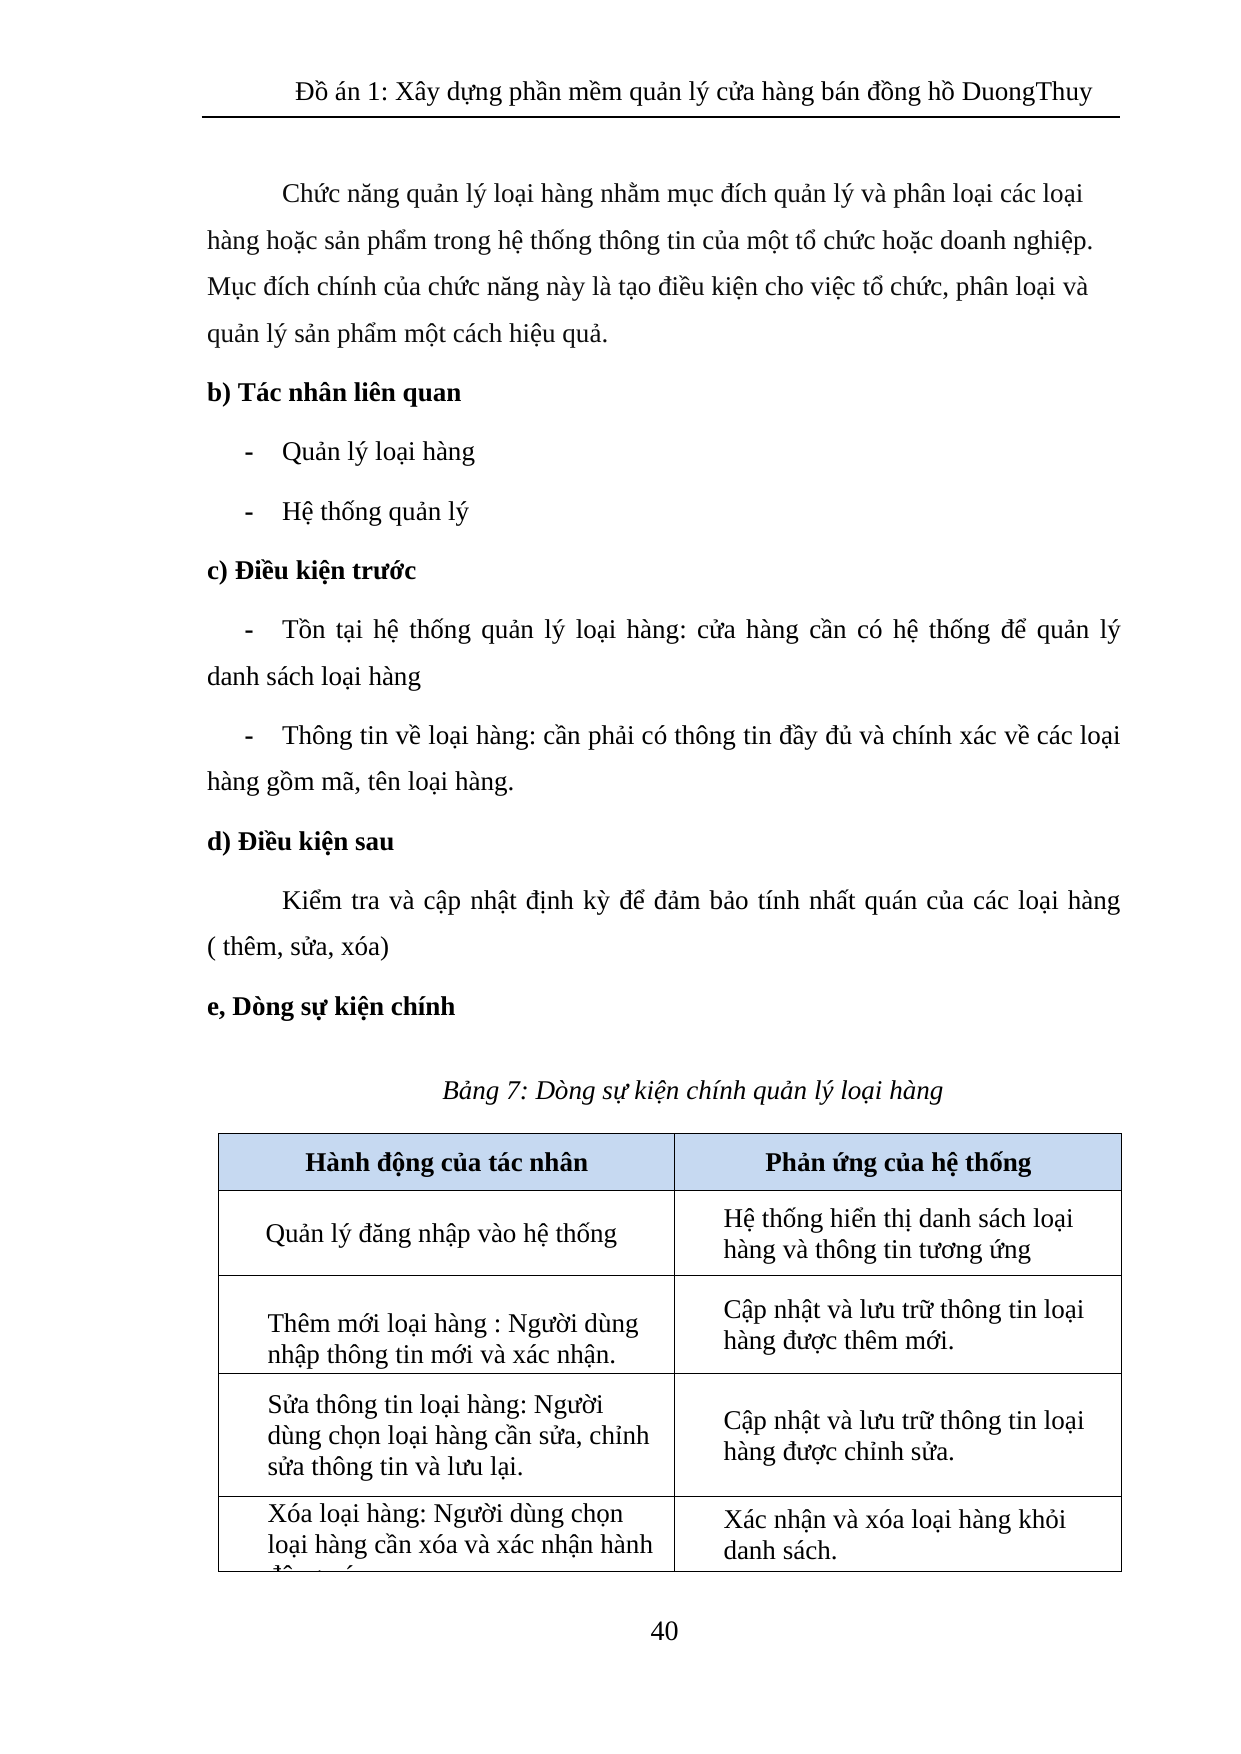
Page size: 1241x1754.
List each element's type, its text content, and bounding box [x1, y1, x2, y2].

table_cell Quản lý đăng nhập vào hệ thống [219, 1191, 674, 1275]
table_cell Thêm mới loại hàng : Người dùng nhập thông tin mới và xác nhận. [219, 1276, 674, 1373]
text Bảng 7: Dòng sự kiện chính quản lý loại hàng [207, 1074, 1122, 1105]
table_cell Cập nhật và lưu trữ thông tin loại hàng được chỉnh sửa. [675, 1374, 1121, 1496]
table_cell Cập nhật và lưu trữ thông tin loại hàng được thêm mới. [675, 1276, 1121, 1373]
text c) Điều kiện trước [207, 554, 1122, 585]
table_header Phản ứng của hệ thống [675, 1134, 1121, 1190]
list Thông tin về loại hàng: cần phải có thông tin đầy đủ và chính xác về các loại hàng gồm mã, tên loại hàng. [207, 719, 1122, 797]
table_cell Hệ thống hiển thị danh sách loại hàng và thông tin tương ứng [675, 1191, 1121, 1275]
text d) Điều kiện sau [207, 825, 1122, 856]
text Chức năng quản lý loại hàng nhằm mục đích quản lý và phân loại các loại hàng hoặc sản phẩm trong hệ thống thông tin của một tổ chức hoặc doanh nghiệp. Mục đích chính của chức năng này là tạo điều kiện cho việc tổ chức, phân loại và quản lý sản phẩm một cách hiệu quả. [207, 177, 1122, 348]
table_cell Sửa thông tin loại hàng: Người dùng chọn loại hàng cần sửa, chỉnh sửa thông tin và lưu lại. [219, 1374, 674, 1496]
text b) Tác nhân liên quan [207, 376, 1122, 407]
list Tồn tại hệ thống quản lý loại hàng: cửa hàng cần có hệ thống để quản lý danh sách loại hàng [207, 613, 1122, 691]
table_header Hành động của tác nhân [219, 1134, 674, 1190]
text e, Dòng sự kiện chính [207, 990, 1122, 1021]
table_cell Xác nhận và xóa loại hàng khỏi danh sách. [675, 1497, 1121, 1571]
text Kiểm tra và cập nhật định kỳ để đảm bảo tính nhất quán của các loại hàng ( thêm, sửa, xóa) [207, 884, 1122, 962]
list Hệ thống quản lý [207, 495, 1122, 526]
list Quản lý loại hàng [207, 436, 1122, 467]
table_cell Xóa loại hàng: Người dùng chọn loại hàng cần xóa và xác nhận hành động xóa. [219, 1497, 674, 1571]
